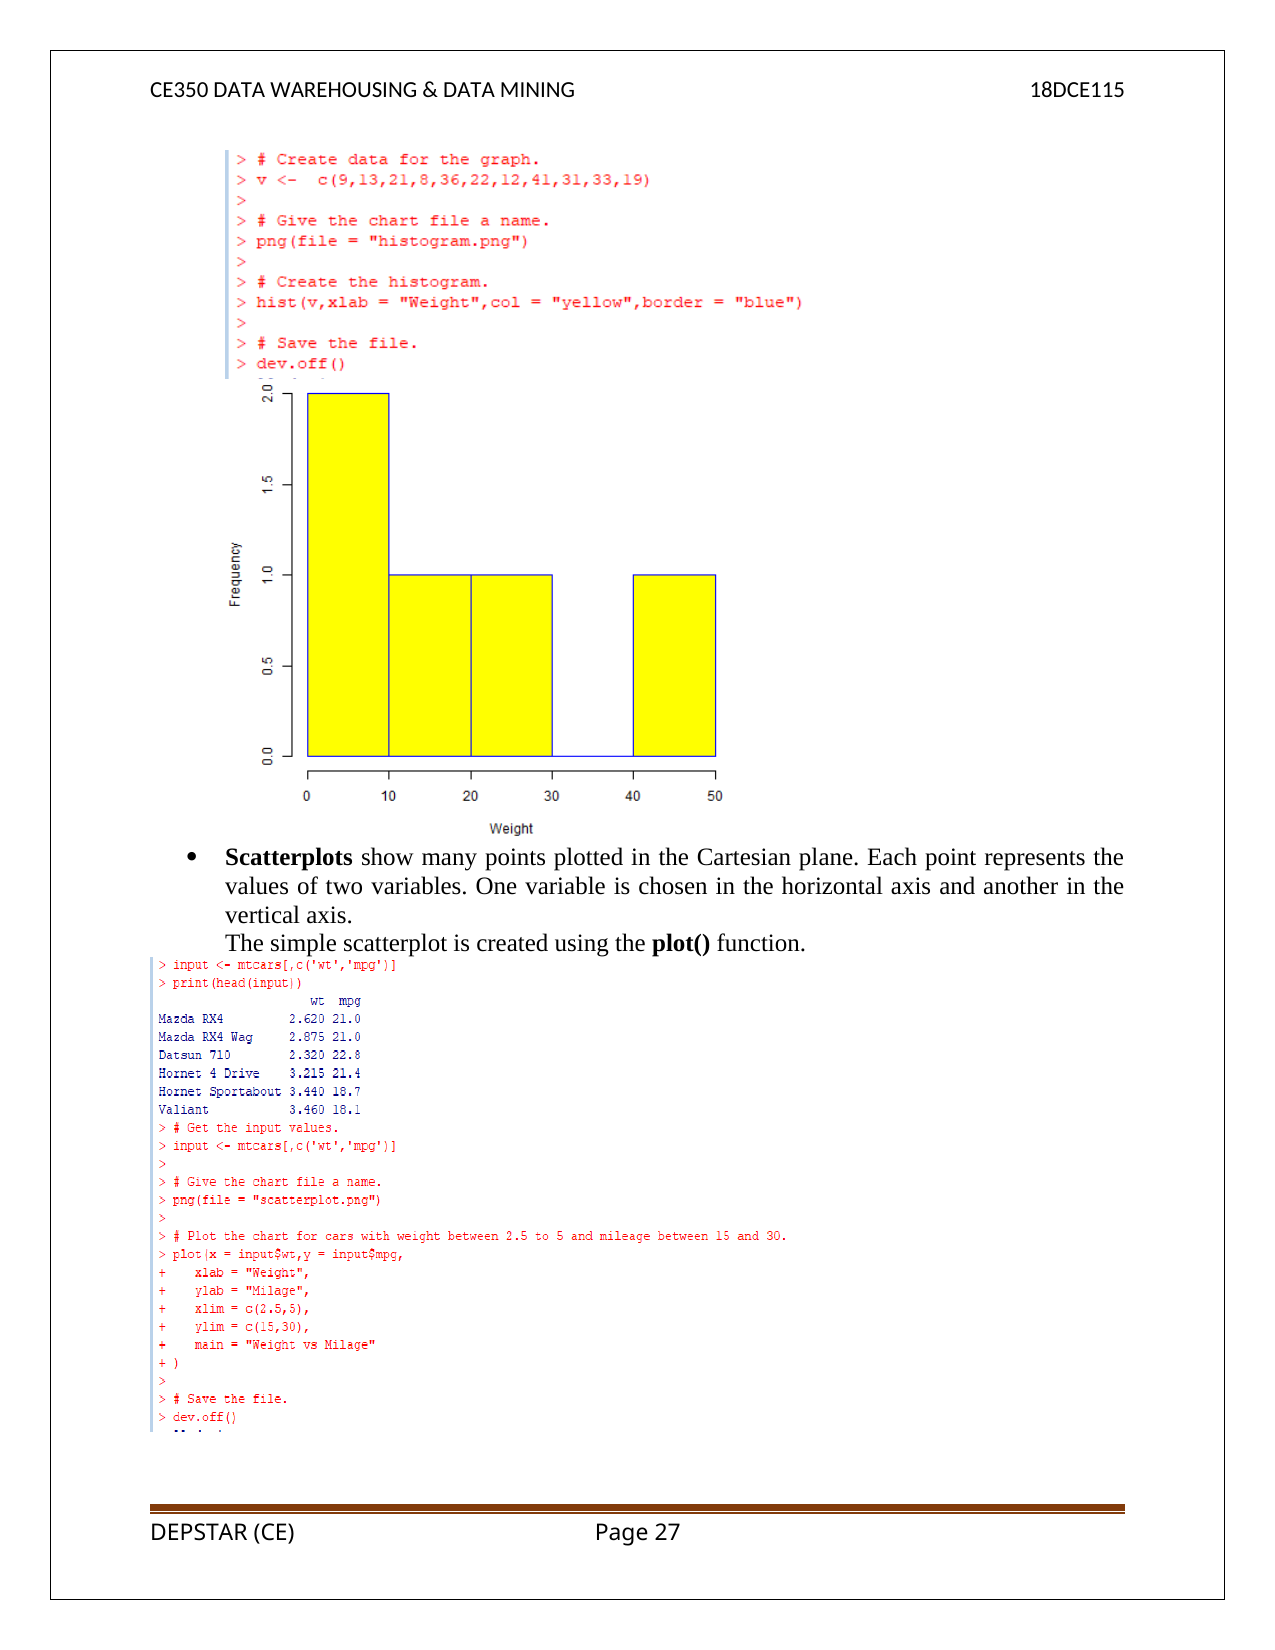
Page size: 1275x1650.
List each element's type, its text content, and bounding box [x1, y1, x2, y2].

list Scatterplots show many points plotted in the Cartesian plane. Each point represents the values of two variables. One variable is chosen in the horizontal axis and another in the vertical axis. [187, 842, 1125, 928]
picture [225, 150, 808, 843]
text The simple scatterplot is created using the plot() function. [150, 928, 1125, 957]
picture [150, 957, 792, 1432]
